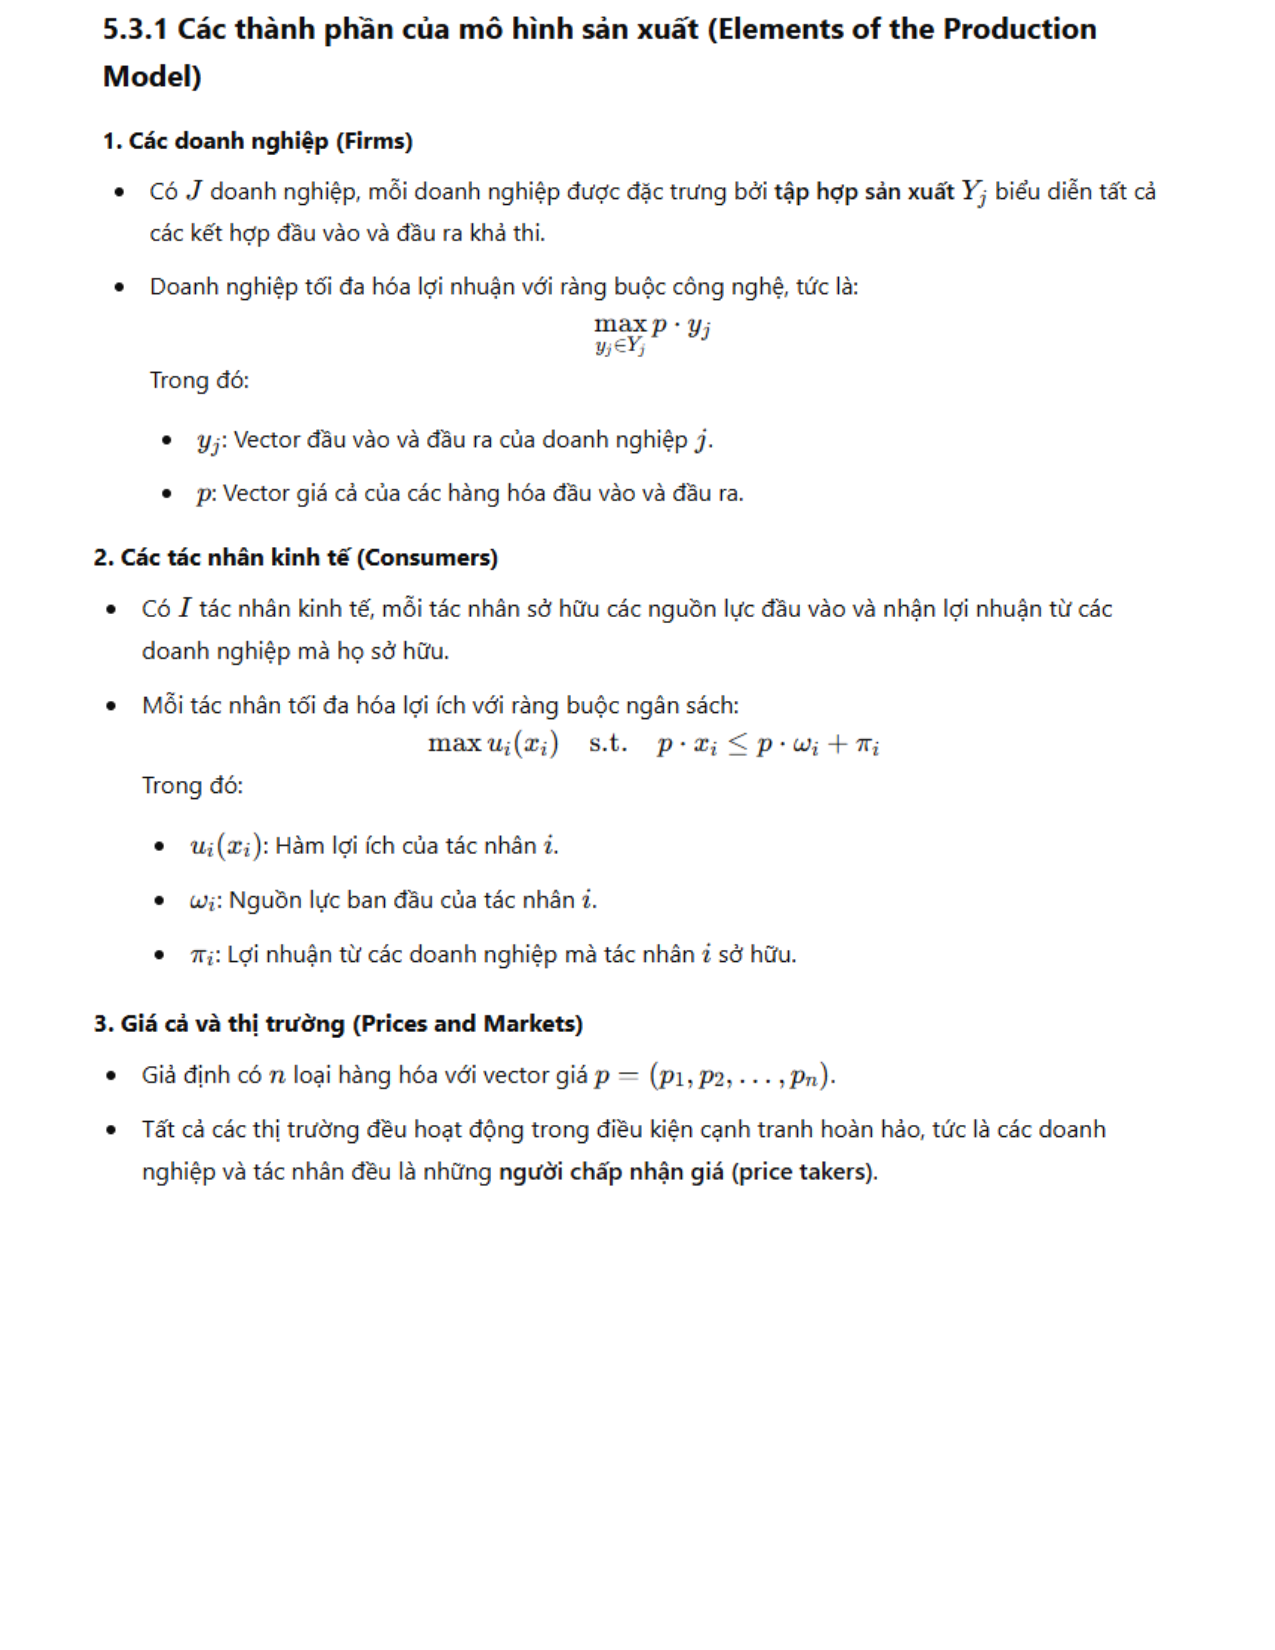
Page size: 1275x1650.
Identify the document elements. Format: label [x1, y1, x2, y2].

picture [75, 531, 1200, 1213]
picture [75, 0, 1200, 513]
